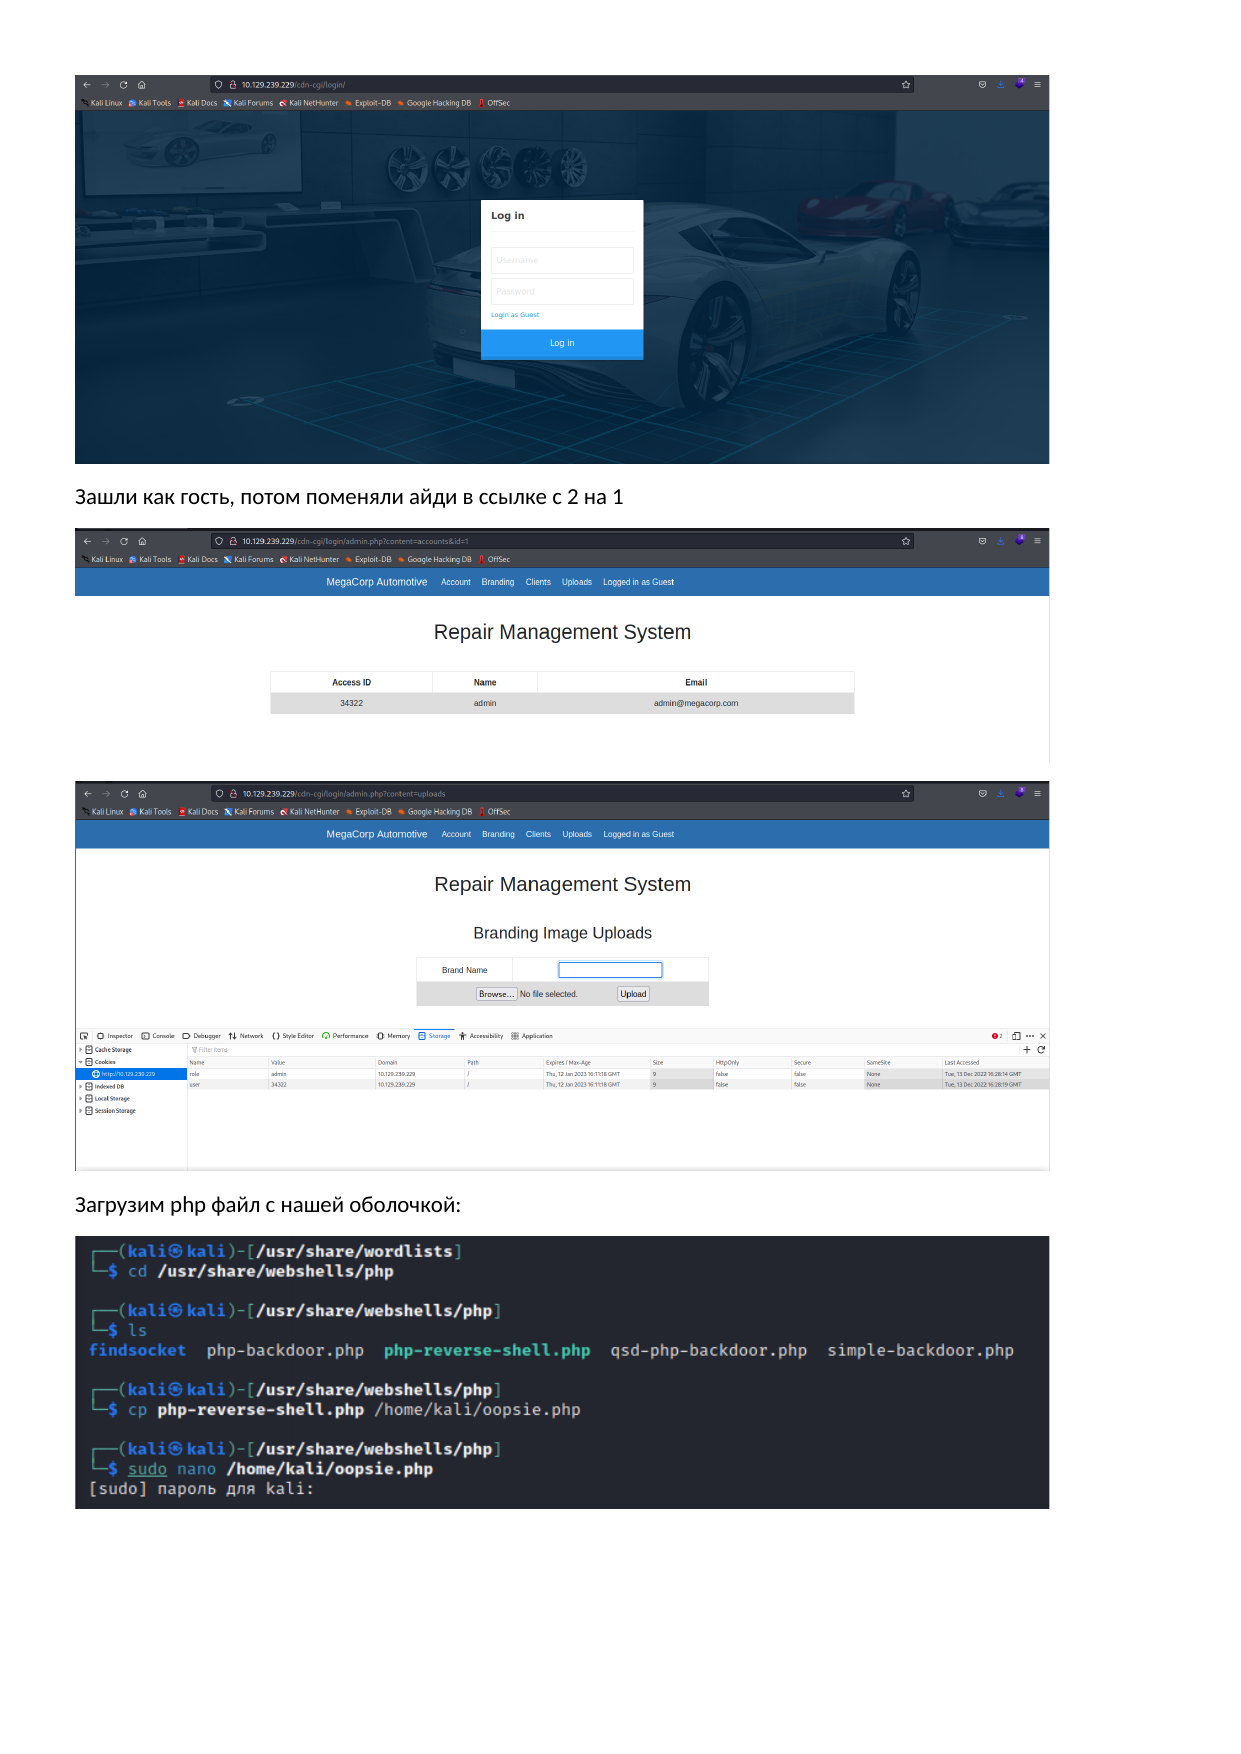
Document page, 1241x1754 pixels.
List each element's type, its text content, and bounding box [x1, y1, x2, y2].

picture [75, 528, 1050, 763]
picture [75, 1236, 1050, 1509]
text Зашли как гость, потом поменяли айди в ссылке с 2 на 1 [75, 482, 1165, 510]
picture [75, 781, 1050, 1171]
picture [75, 75, 1050, 464]
text Загрузим php файл с нашей оболочкой: [75, 1190, 1165, 1218]
